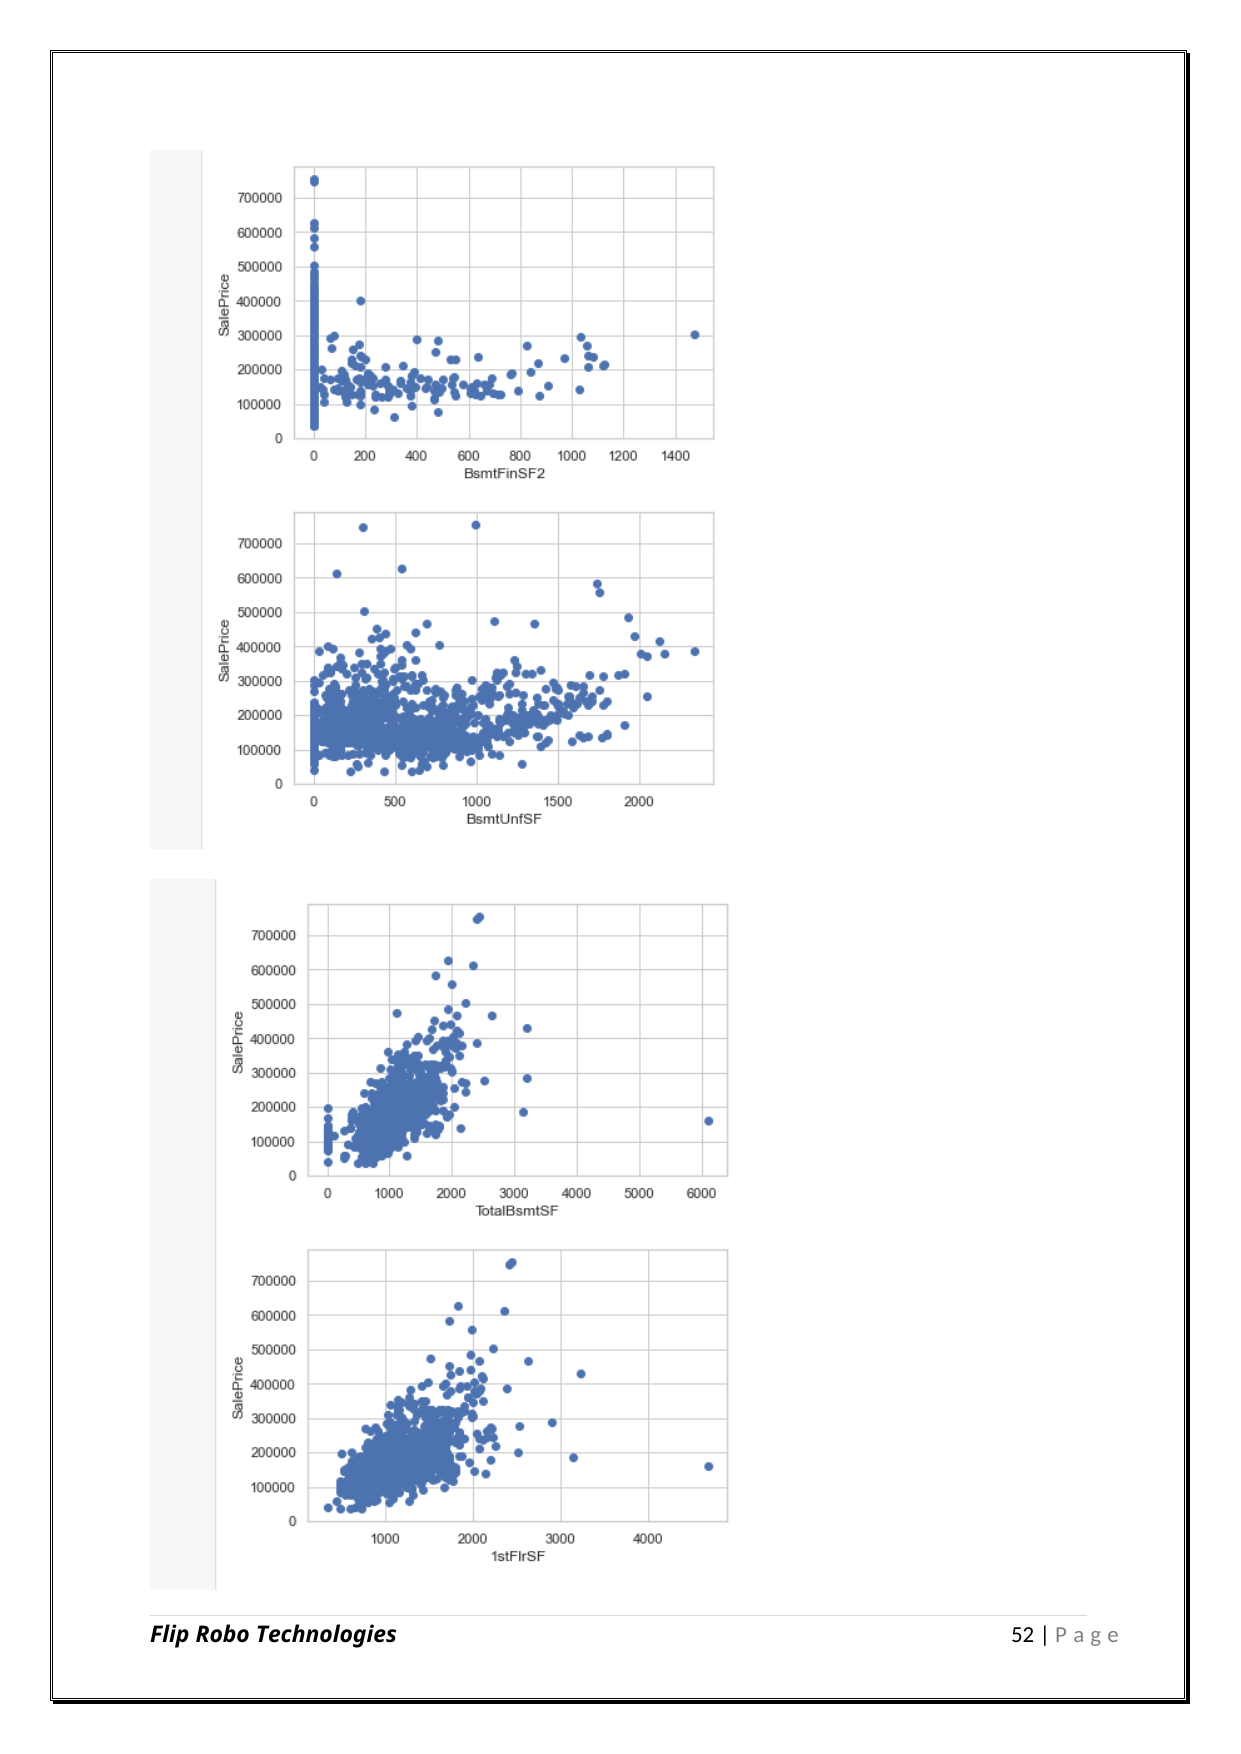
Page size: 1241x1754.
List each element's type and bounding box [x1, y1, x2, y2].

picture [150, 879, 855, 1590]
picture [150, 150, 890, 849]
